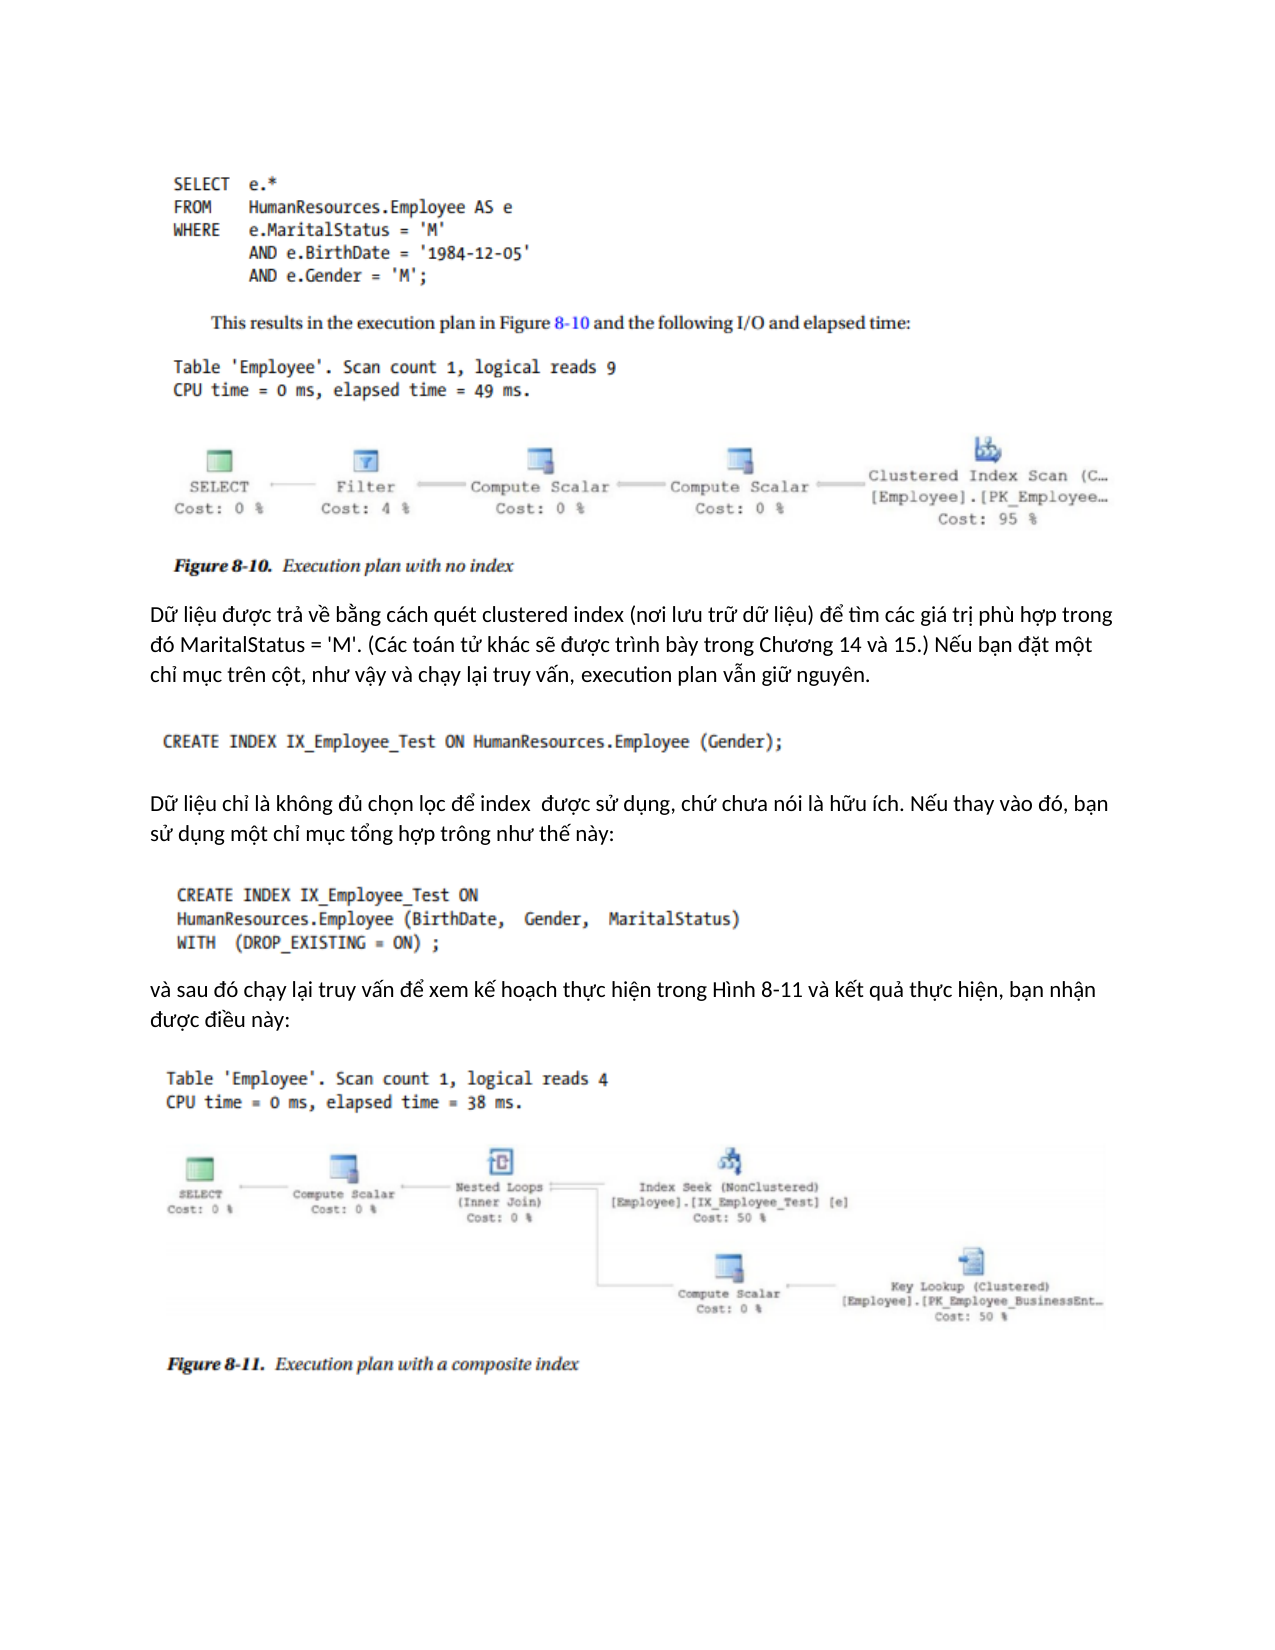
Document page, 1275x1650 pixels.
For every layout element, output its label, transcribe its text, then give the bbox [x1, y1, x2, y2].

picture [150, 1052, 1114, 1397]
picture [150, 865, 758, 957]
picture [150, 150, 1125, 582]
text Dữ liệu chỉ là không đủ chọn lọc để index được sử dụng, chứ chưa nói là hữu ích. Nếu thay vào đó, bạn sử dụng một chỉ mục tổng hợp trông như thế này: [150, 789, 1125, 847]
text và sau đó chạy lại truy vấn để xem kế hoạch thực hiện trong Hình 8-11 và kết quả thực hiện, bạn nhận được điều này: [150, 975, 1125, 1033]
text Dữ liệu được trả về bằng cách quét clustered index (nơi lưu trữ dữ liệu) để tìm các giá trị phù hợp trong đó MaritalStatus = 'M'. (Các toán tử khác sẽ được trình bày trong Chương 14 và 15.) Nếu bạn đặt một chỉ mục trên cột, như vậy và chạy lại truy vấn, execution plan vẫn giữ nguyên. [150, 600, 1125, 688]
picture [150, 707, 800, 770]
